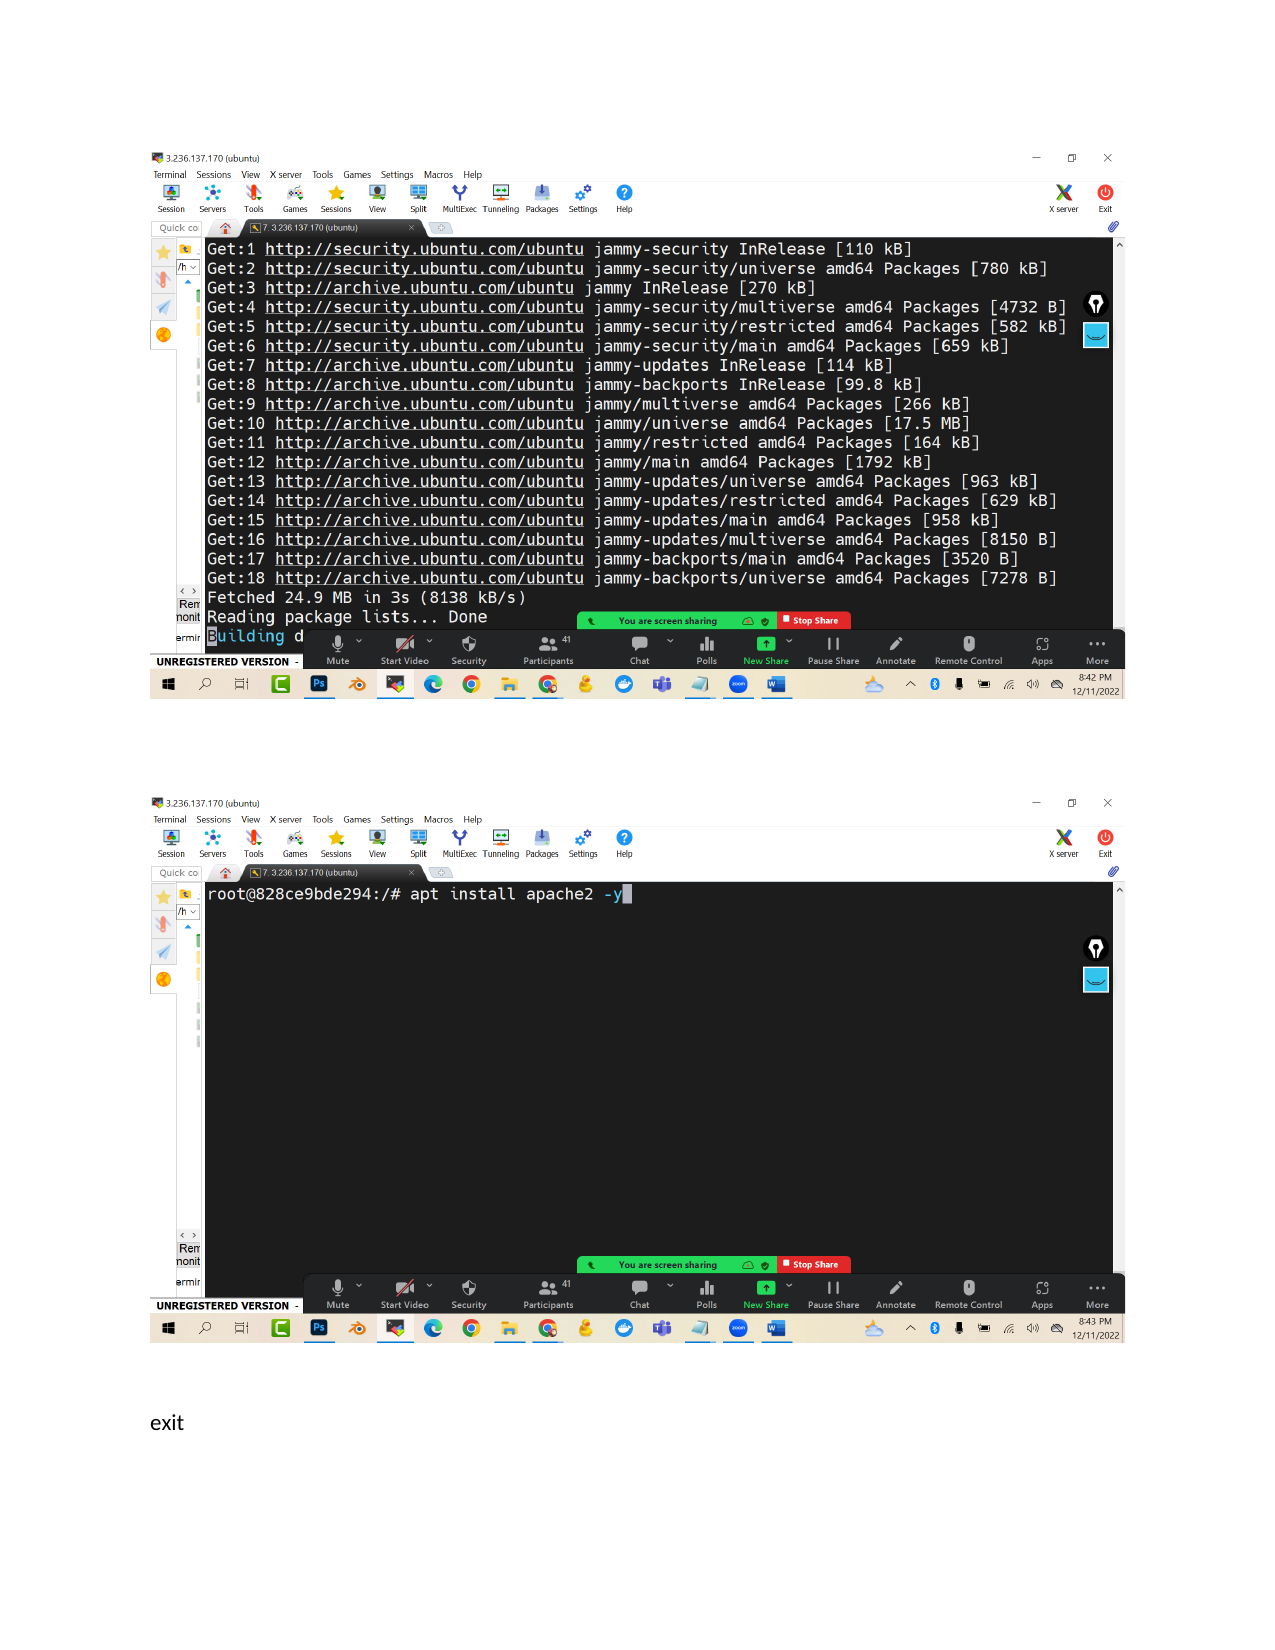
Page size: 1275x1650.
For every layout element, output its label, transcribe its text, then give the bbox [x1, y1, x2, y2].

picture [150, 794, 1125, 1343]
picture [150, 150, 1125, 699]
text exit [150, 1408, 1125, 1437]
